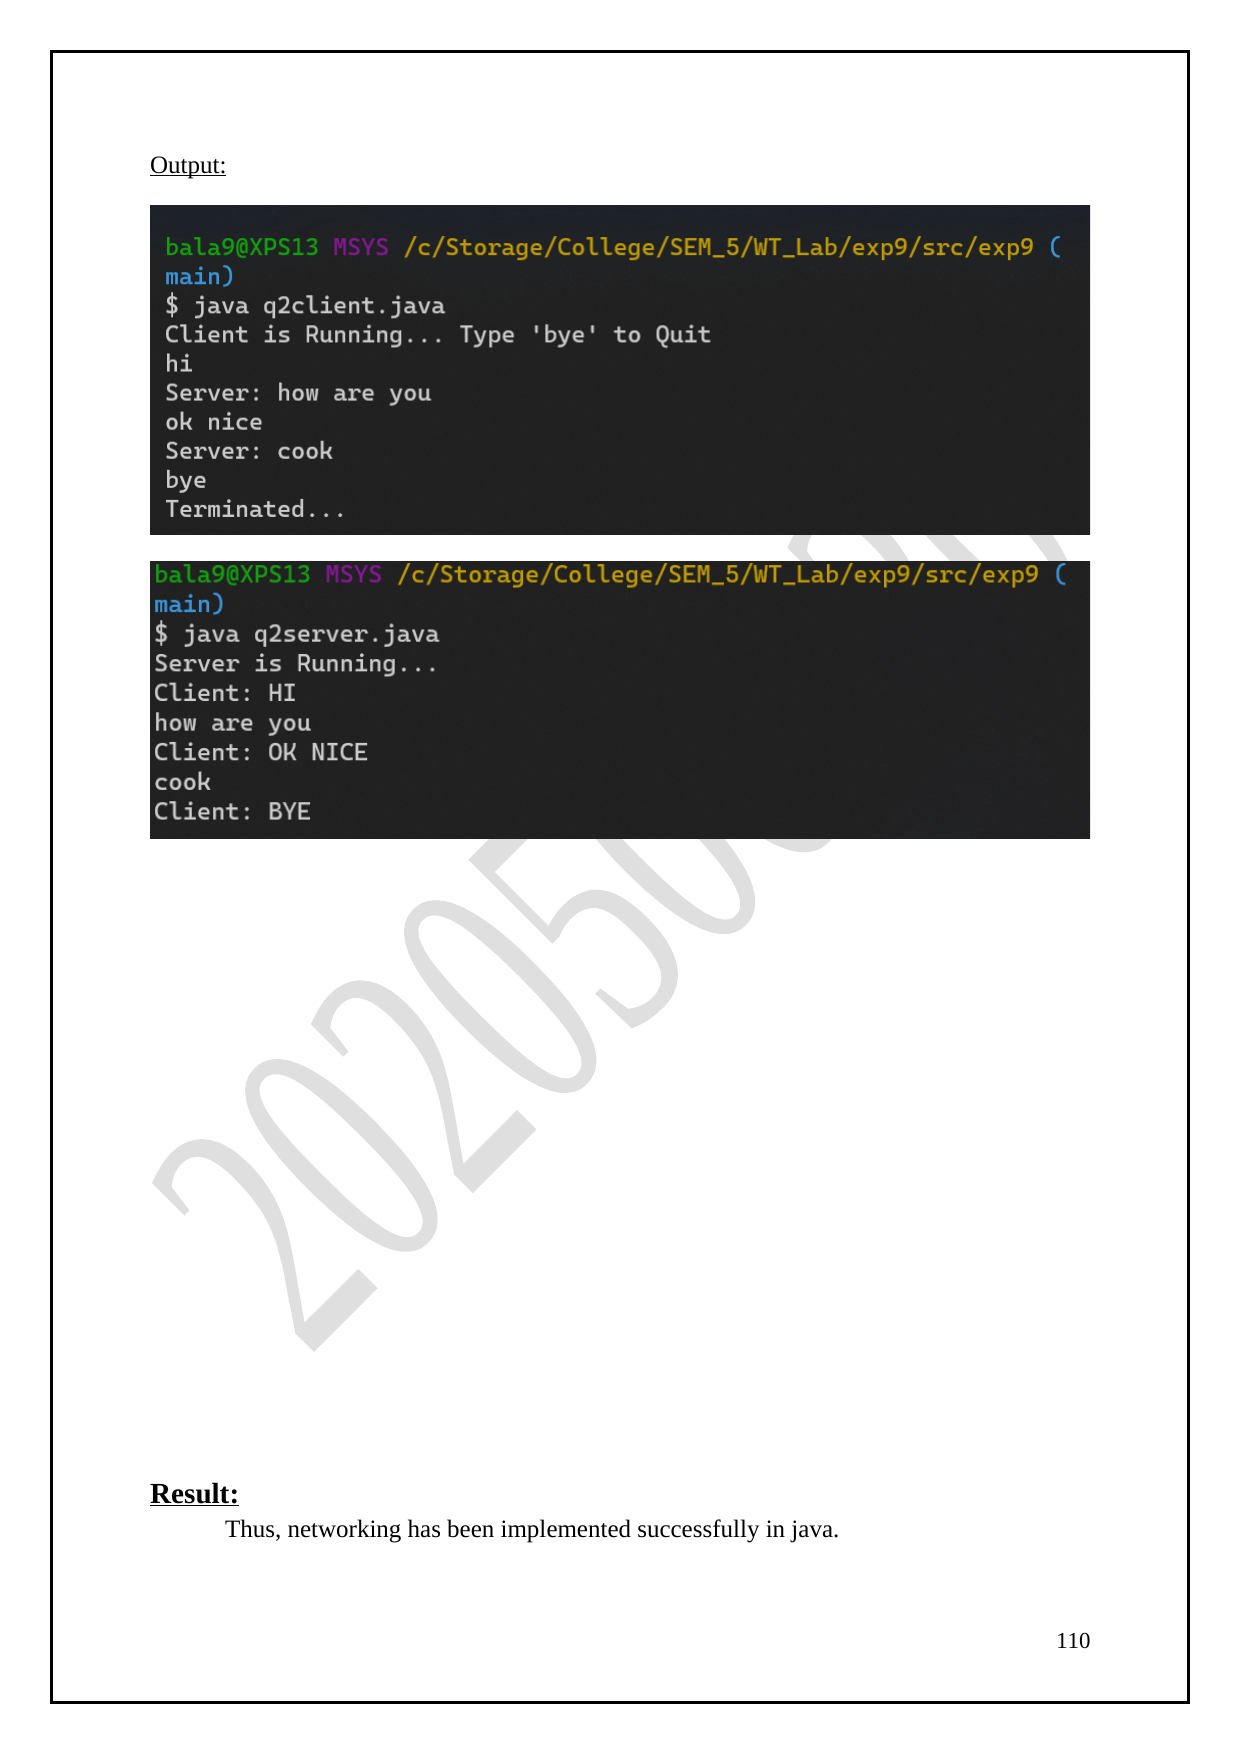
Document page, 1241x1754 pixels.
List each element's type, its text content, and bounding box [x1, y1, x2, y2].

picture [150, 205, 1091, 535]
text Output: [150, 150, 1090, 179]
text Thus, networking has been implemented successfully in java. [150, 1514, 1090, 1543]
text Result: [150, 1476, 1090, 1509]
picture [150, 561, 1091, 839]
